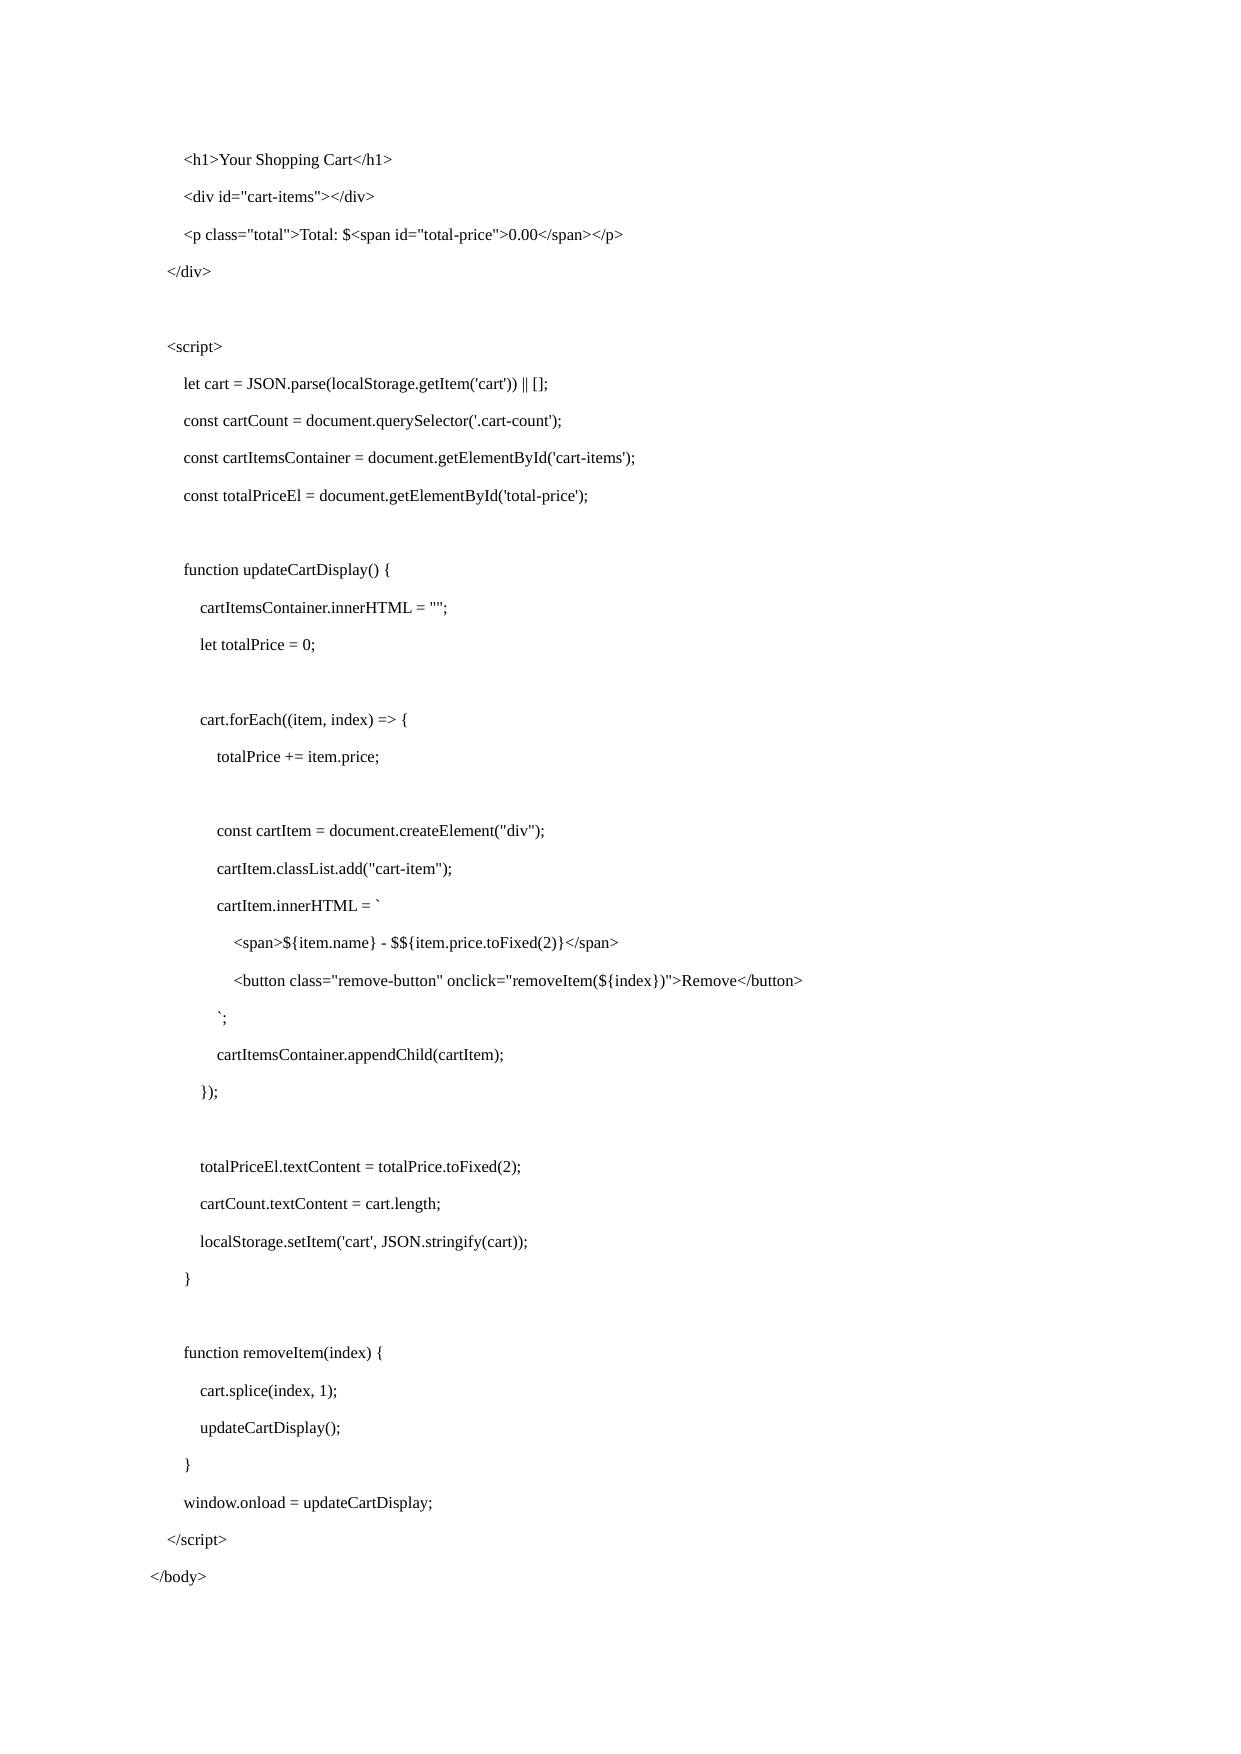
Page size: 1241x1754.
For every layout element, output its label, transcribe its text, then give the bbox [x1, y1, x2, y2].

text <p class="total">Total: $<span id="total-price">0.00</span></p> [150, 224, 1090, 244]
text `; [150, 1008, 1090, 1027]
text const cartCount = document.querySelector('.cart-count'); [150, 411, 1090, 430]
text <span>${item.name} - $${item.price.toFixed(2)}</span> [150, 933, 1090, 952]
text } [150, 1269, 1090, 1288]
text function updateCartDisplay() { [150, 560, 1090, 579]
text let totalPrice = 0; [150, 635, 1090, 654]
text updateCartDisplay(); [150, 1418, 1090, 1437]
text cartItemsContainer.innerHTML = ""; [150, 597, 1090, 617]
text localStorage.setItem('cart', JSON.stringify(cart)); [150, 1231, 1090, 1251]
text cartItemsContainer.appendChild(cartItem); [150, 1045, 1090, 1064]
text totalPrice += item.price; [150, 747, 1090, 766]
text <button class="remove-button" onclick="removeItem(${index})">Remove</button> [150, 970, 1090, 989]
text cart.splice(index, 1); [150, 1381, 1090, 1400]
text let cart = JSON.parse(localStorage.getItem('cart')) || []; [150, 374, 1090, 393]
text <div id="cart-items"></div> [150, 187, 1090, 206]
text </script> [150, 1530, 1090, 1549]
text window.onload = updateCartDisplay; [150, 1492, 1090, 1512]
text cartItem.classList.add("cart-item"); [150, 858, 1090, 878]
text </div> [150, 262, 1090, 281]
text }); [150, 1082, 1090, 1101]
text cartCount.textContent = cart.length; [150, 1194, 1090, 1213]
text totalPriceEl.textContent = totalPrice.toFixed(2); [150, 1157, 1090, 1176]
text <script> [150, 336, 1090, 356]
text const cartItemsContainer = document.getElementById('cart-items'); [150, 448, 1090, 467]
text function removeItem(index) { [150, 1343, 1090, 1362]
text } [150, 1455, 1090, 1474]
text <h1>Your Shopping Cart</h1> [150, 150, 1090, 169]
text cart.forEach((item, index) => { [150, 709, 1090, 728]
text cartItem.innerHTML = ` [150, 896, 1090, 915]
text </body> [150, 1567, 1090, 1586]
text const cartItem = document.createElement("div"); [150, 821, 1090, 840]
text const totalPriceEl = document.getElementById('total-price'); [150, 486, 1090, 505]
